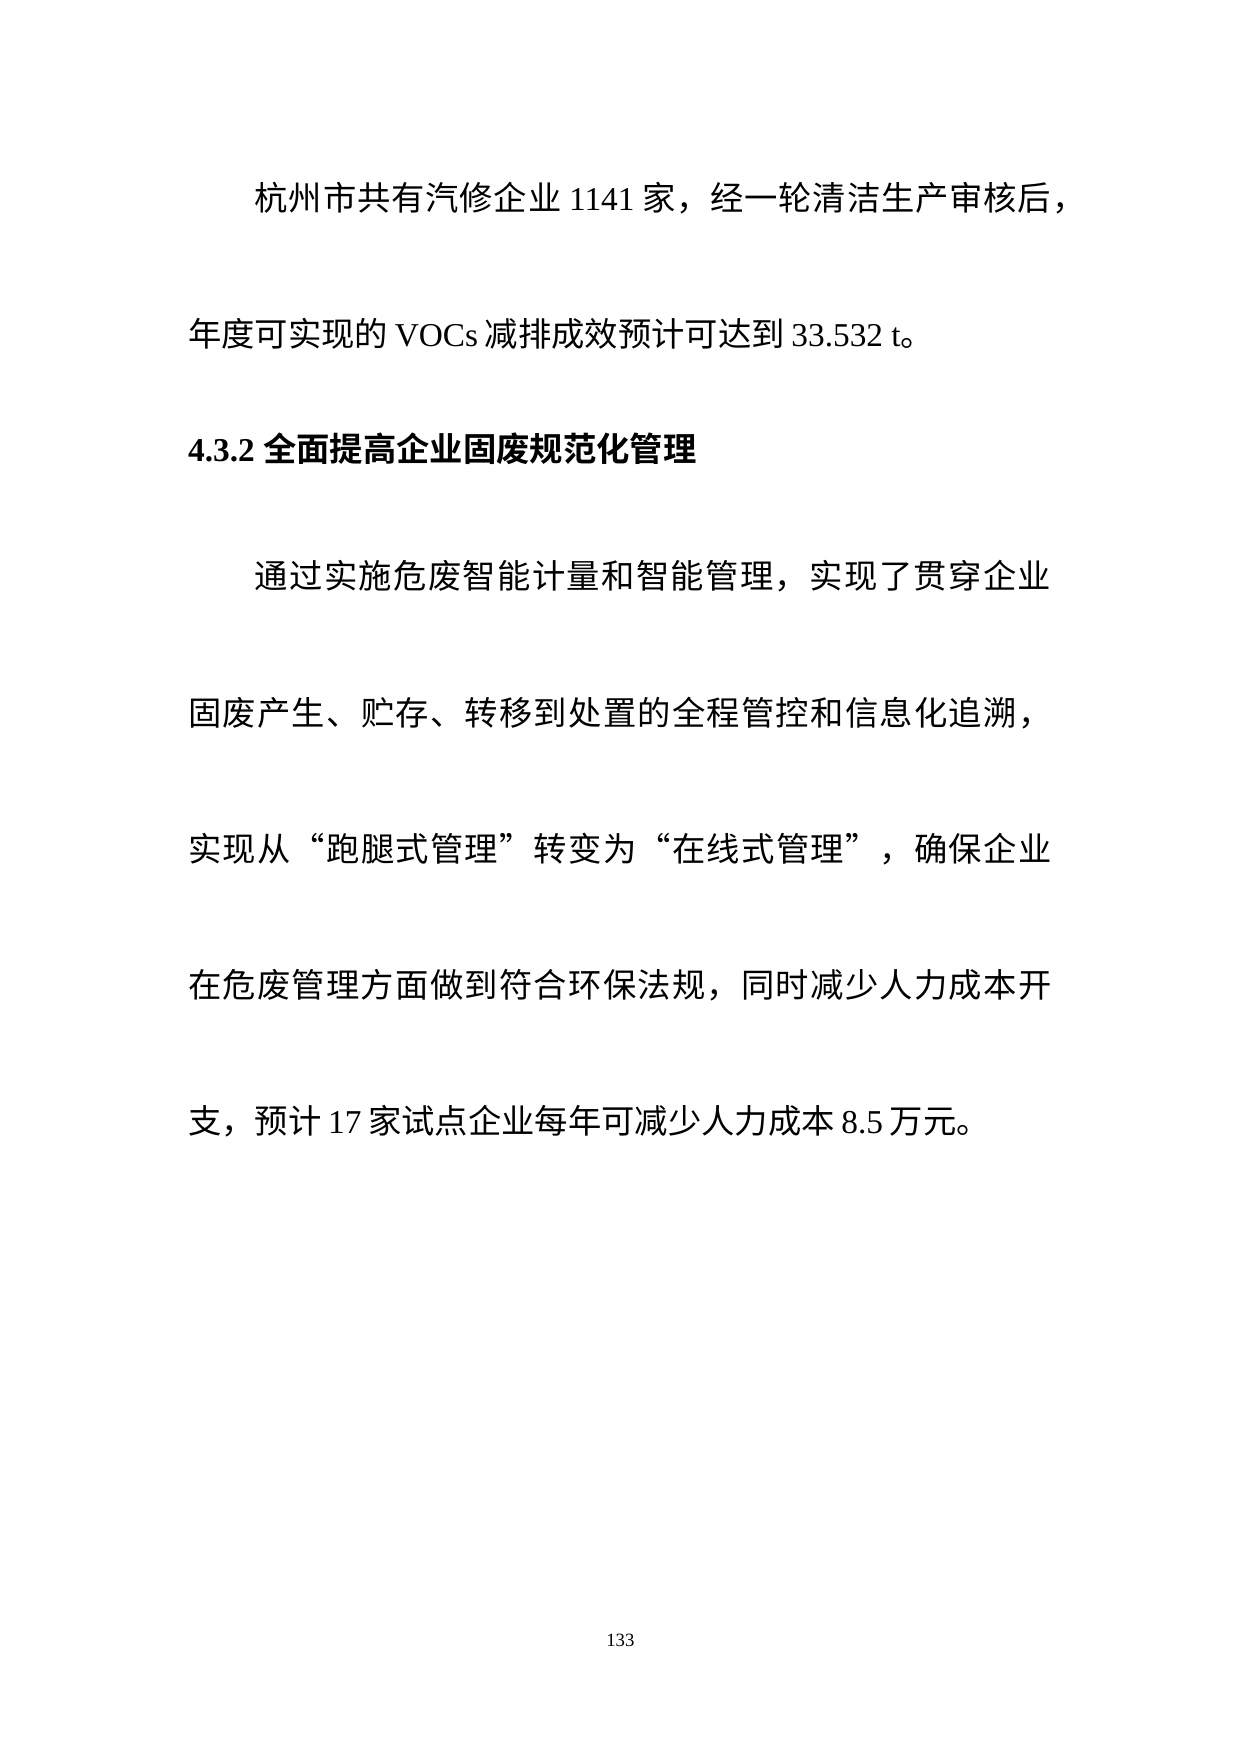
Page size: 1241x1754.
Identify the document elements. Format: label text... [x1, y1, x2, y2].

text 4.3.2 全面提高企业固废规范化管理 [188, 401, 1052, 492]
text 通过实施危废智能计量和智能管理，实现了贯穿企业固废产生、贮存、转移到处置的全程管控和信息化追溯，实现从“跑腿式管理”转变为“在线式管理”，确保企业在危废管理方面做到符合环保法规，同时减少人力成本开支，预计17家试点企业每年可减少人力成本8.5万元。 [188, 529, 1052, 1165]
text 杭州市共有汽修企业1141家，经一轮清洁生产审核后，年度可实现的VOCs减排成效预计可达到33.532 t。 [188, 150, 1052, 377]
